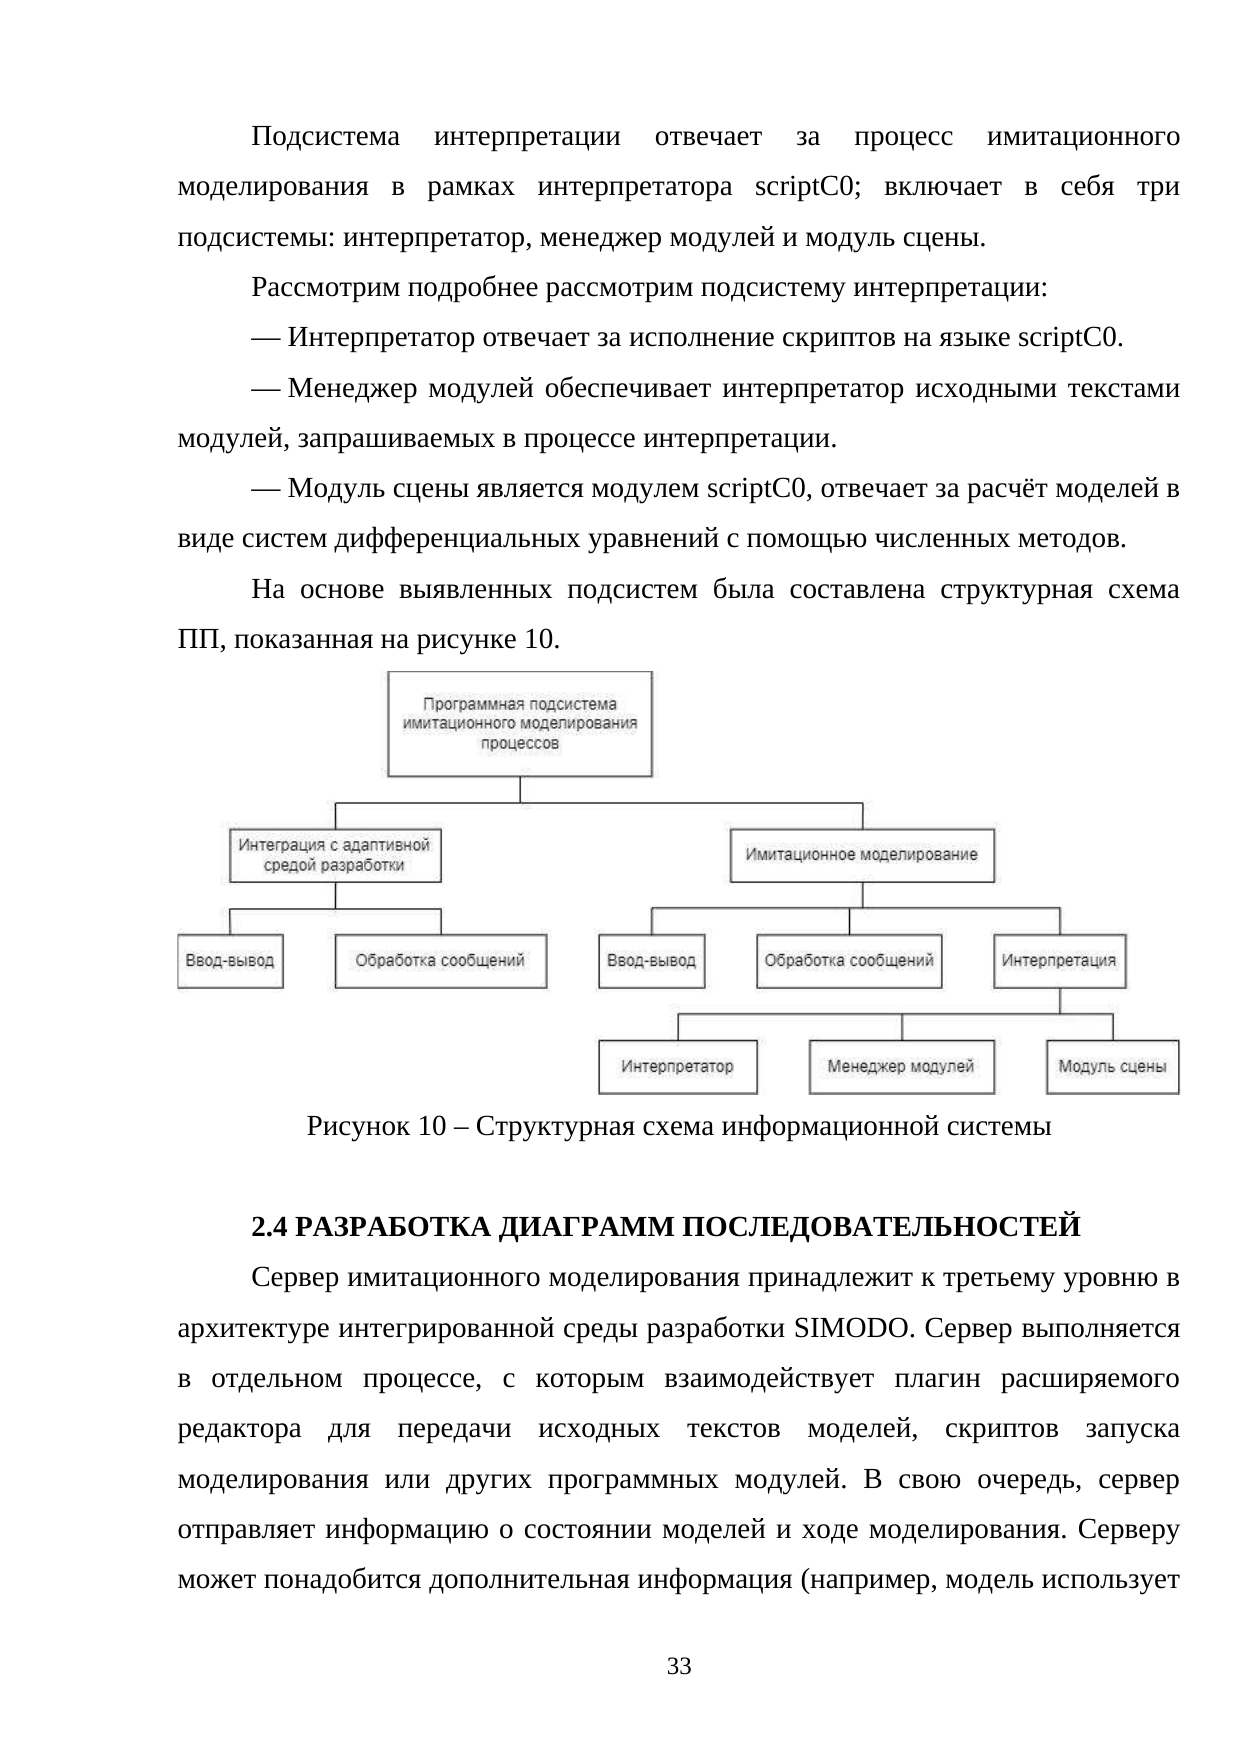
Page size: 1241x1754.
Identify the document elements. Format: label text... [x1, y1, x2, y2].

text Рассмотрим подробнее рассмотрим подсистему интерпретации: [251, 269, 1181, 303]
list Интерпретатор отвечает за исполнение скриптов на языке scriptC0. [177, 319, 1181, 353]
text На основе выявленных подсистем была составлена структурная схема ПП, показанная на рисунке 10. [177, 571, 1181, 655]
list Модуль сцены является модулем scriptC0, отвечает за расчёт моделей в виде систем дифференциальных уравнений с помощью численных методов. [177, 470, 1181, 554]
text Подсистема интерпретации отвечает за процесс имитационного моделирования в рамках интерпретатора scriptC0; включает в себя три подсистемы: интерпретатор, менеджер модулей и модуль сцены. [177, 118, 1181, 252]
list Менеджер модулей обеспечивает интерпретатор исходными текстами модулей, запрашиваемых в процессе интерпретации. [177, 370, 1181, 453]
picture [177, 671, 1181, 1095]
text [177, 1259, 1181, 1595]
text 2.4 РАЗРАБОТКА ДИАГРАММ ПОСЛЕДОВАТЕЛЬНОСТЕЙ [177, 1209, 1181, 1243]
text Рисунок 10 – Структурная схема информационной системы [177, 1108, 1181, 1142]
